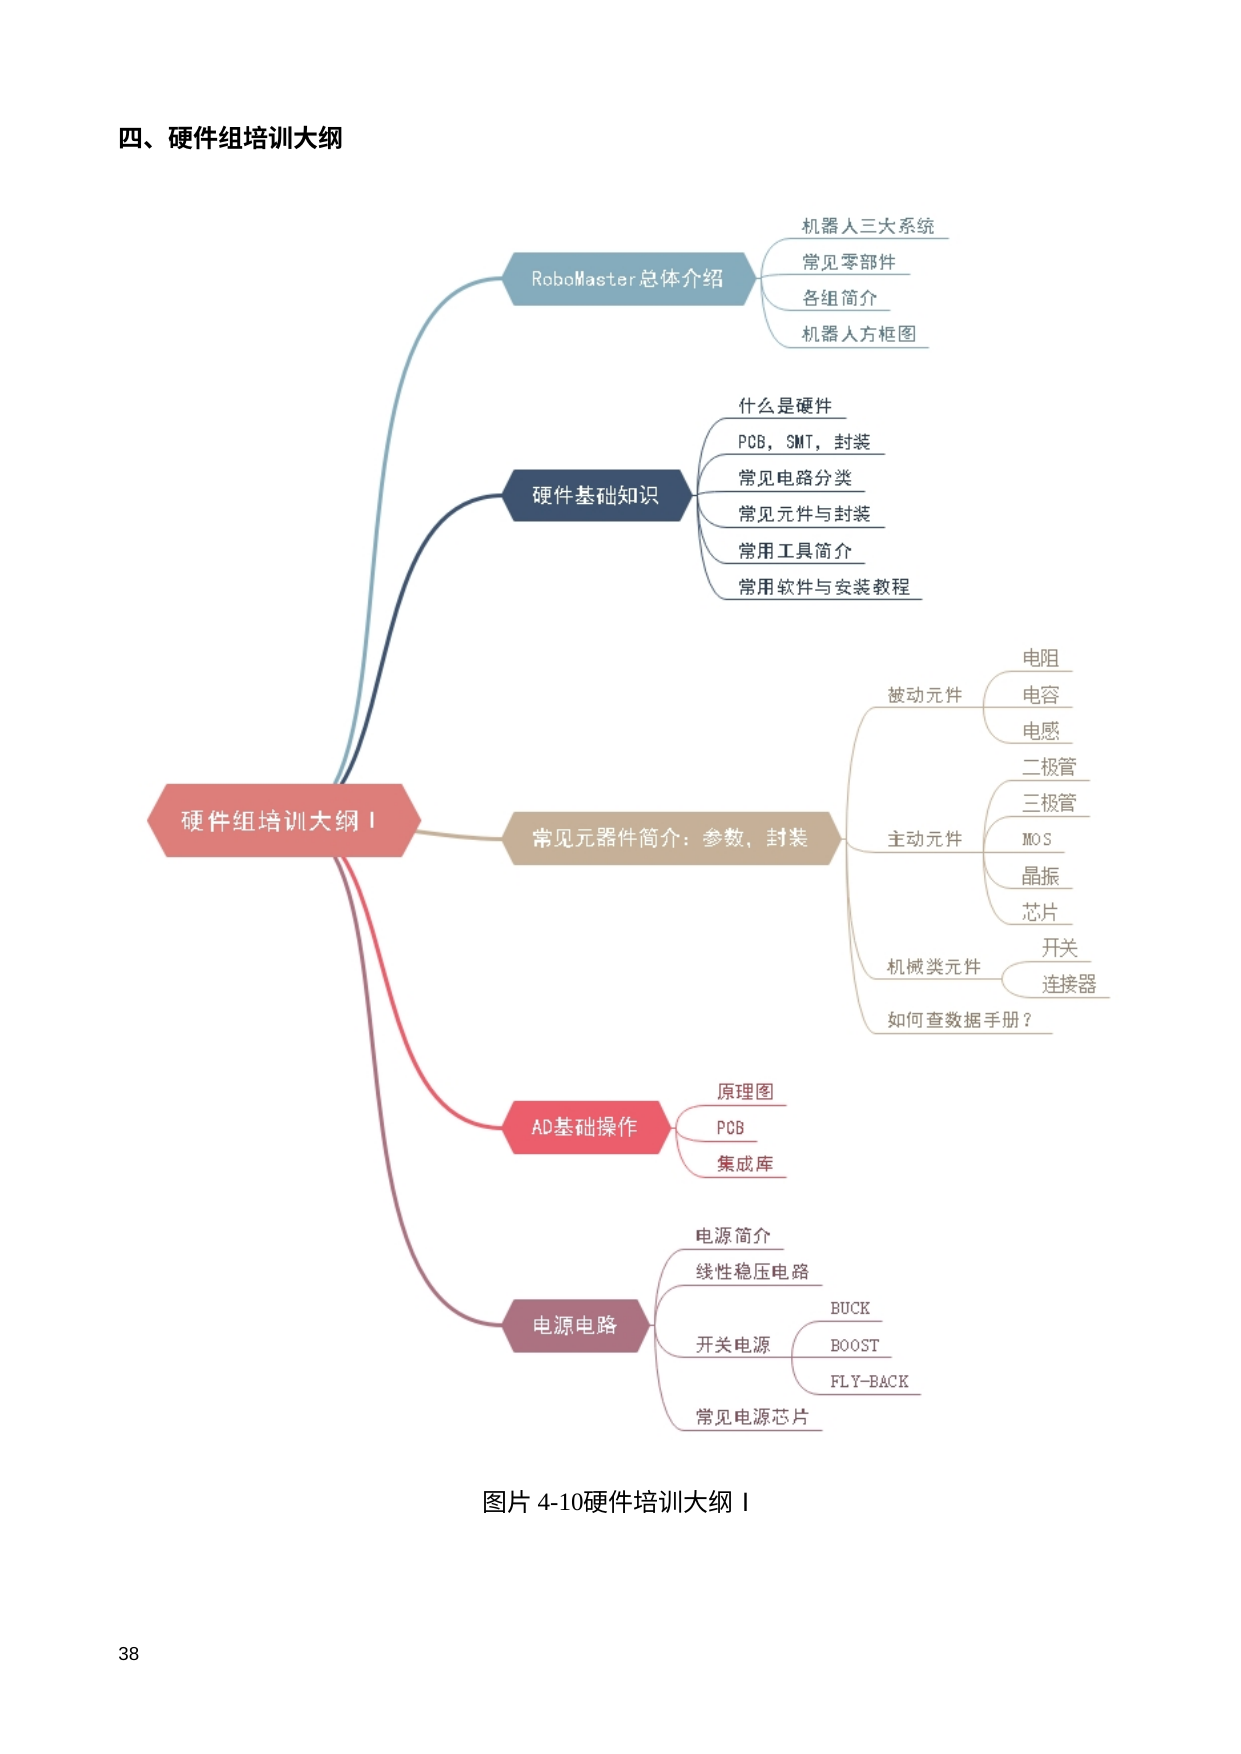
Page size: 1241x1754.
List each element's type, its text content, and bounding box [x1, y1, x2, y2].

text 四、硬件组培训大纲 [118, 118, 1122, 154]
picture [118, 182, 1136, 1458]
